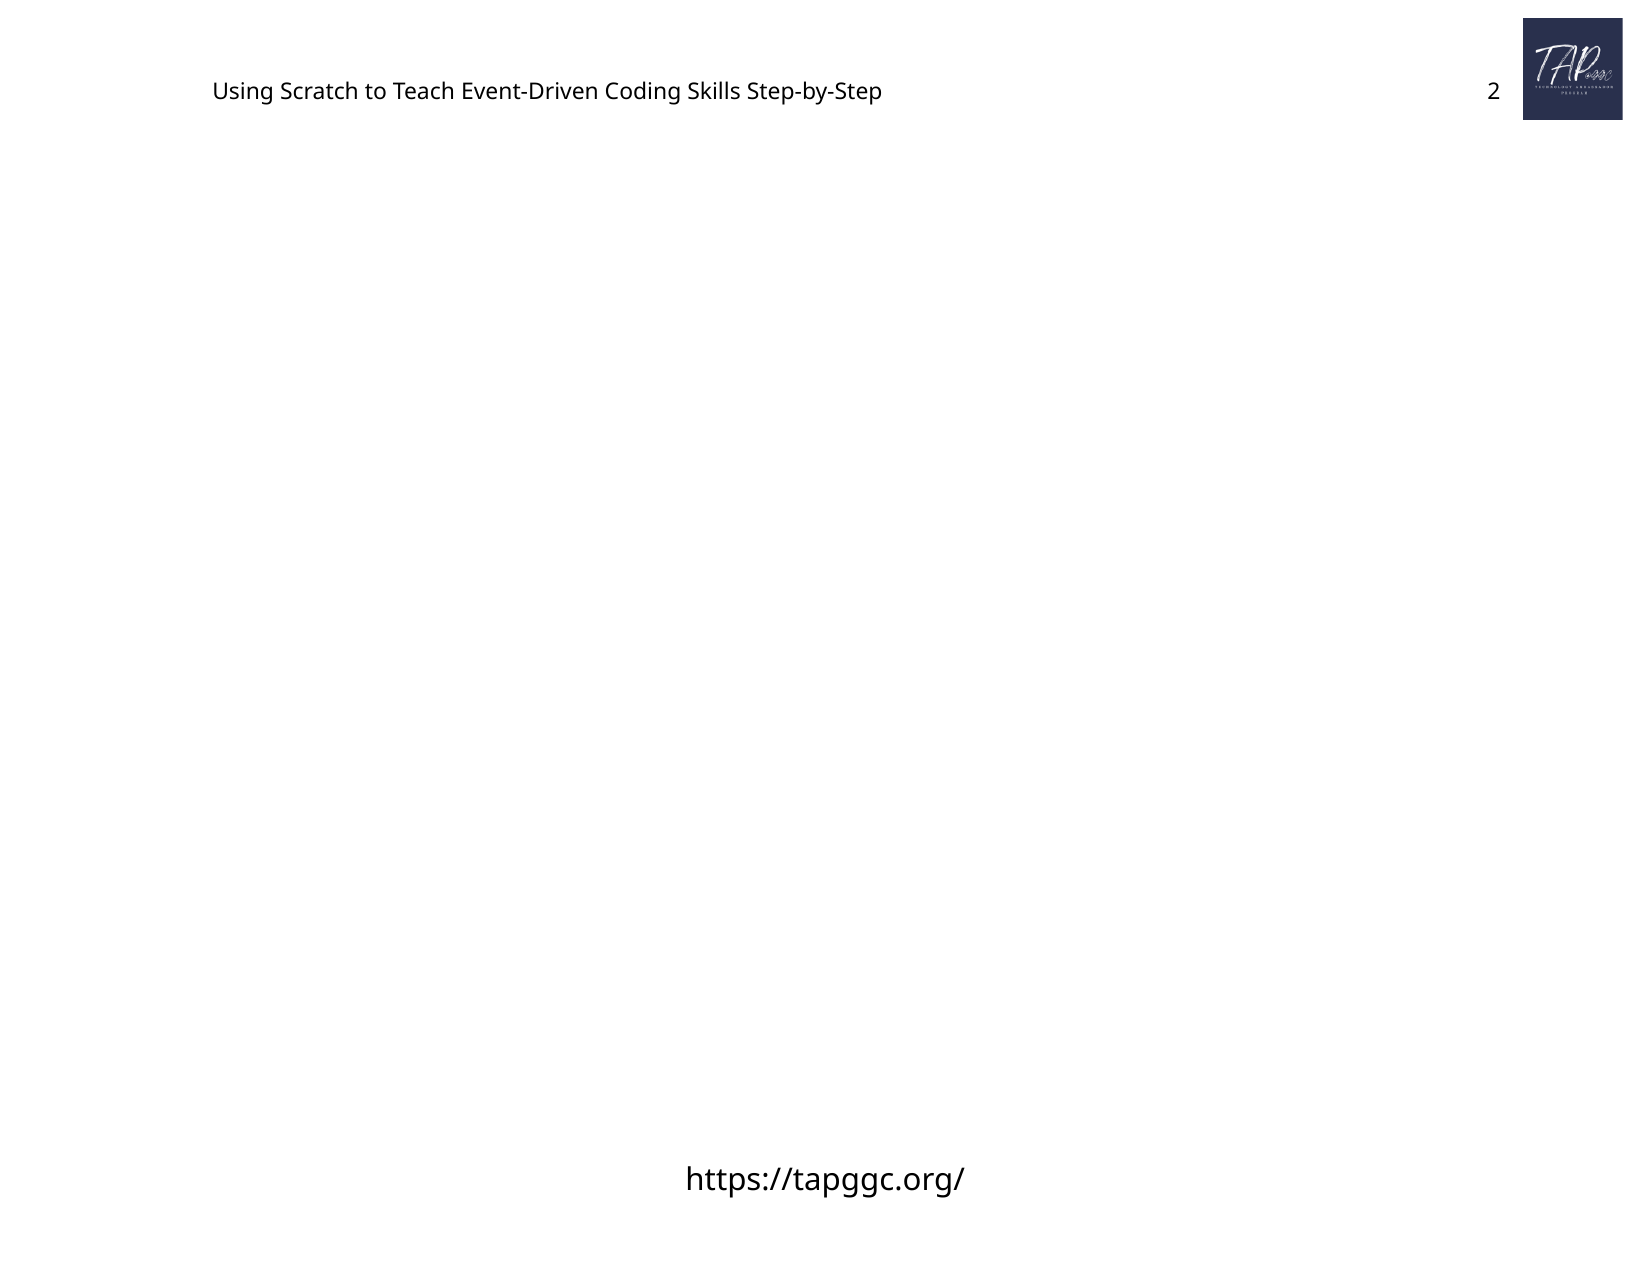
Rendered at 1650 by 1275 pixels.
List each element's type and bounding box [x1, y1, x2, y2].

picture [1522, 18, 1623, 119]
